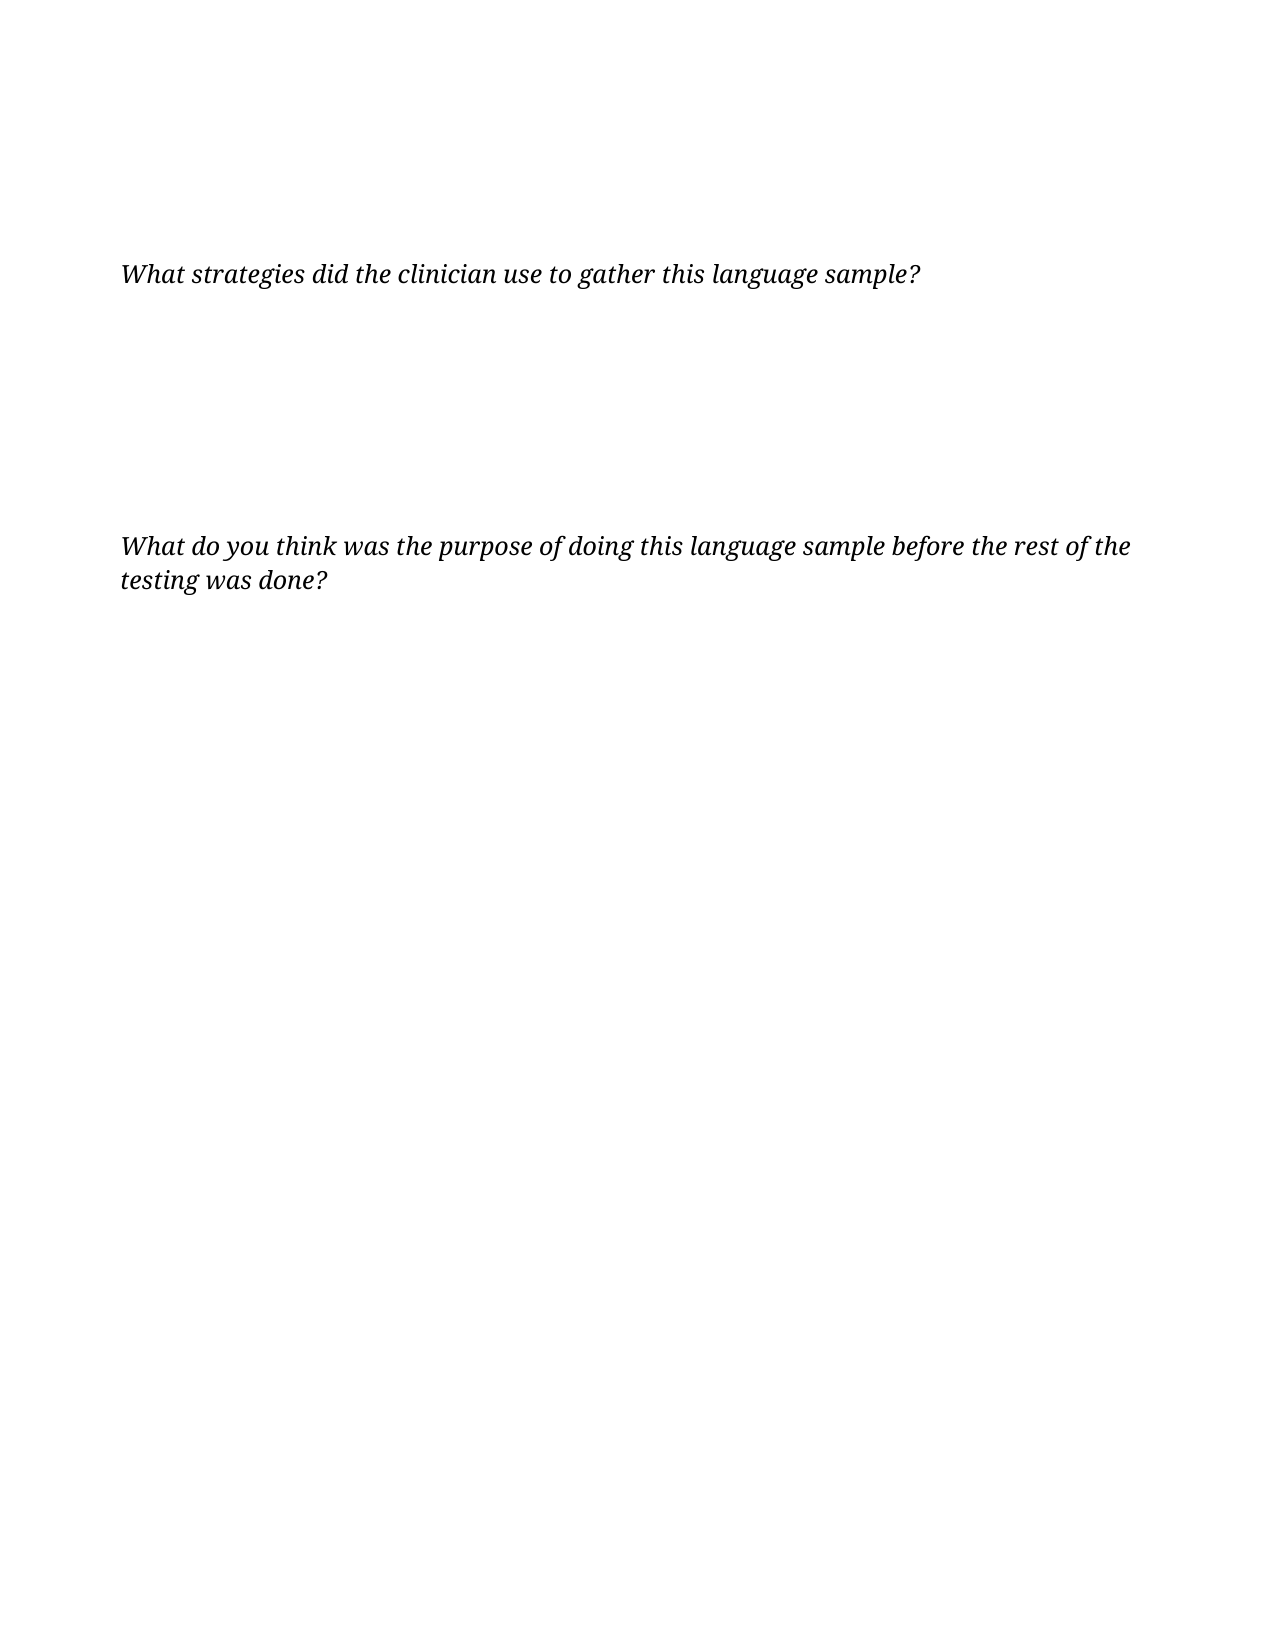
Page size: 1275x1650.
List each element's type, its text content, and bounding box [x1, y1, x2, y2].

text What do you think was the purpose of doing this language sample before the rest of the testing was done? [120, 529, 1162, 597]
text What strategies did the clinician use to gather this language sample? [120, 256, 1162, 290]
